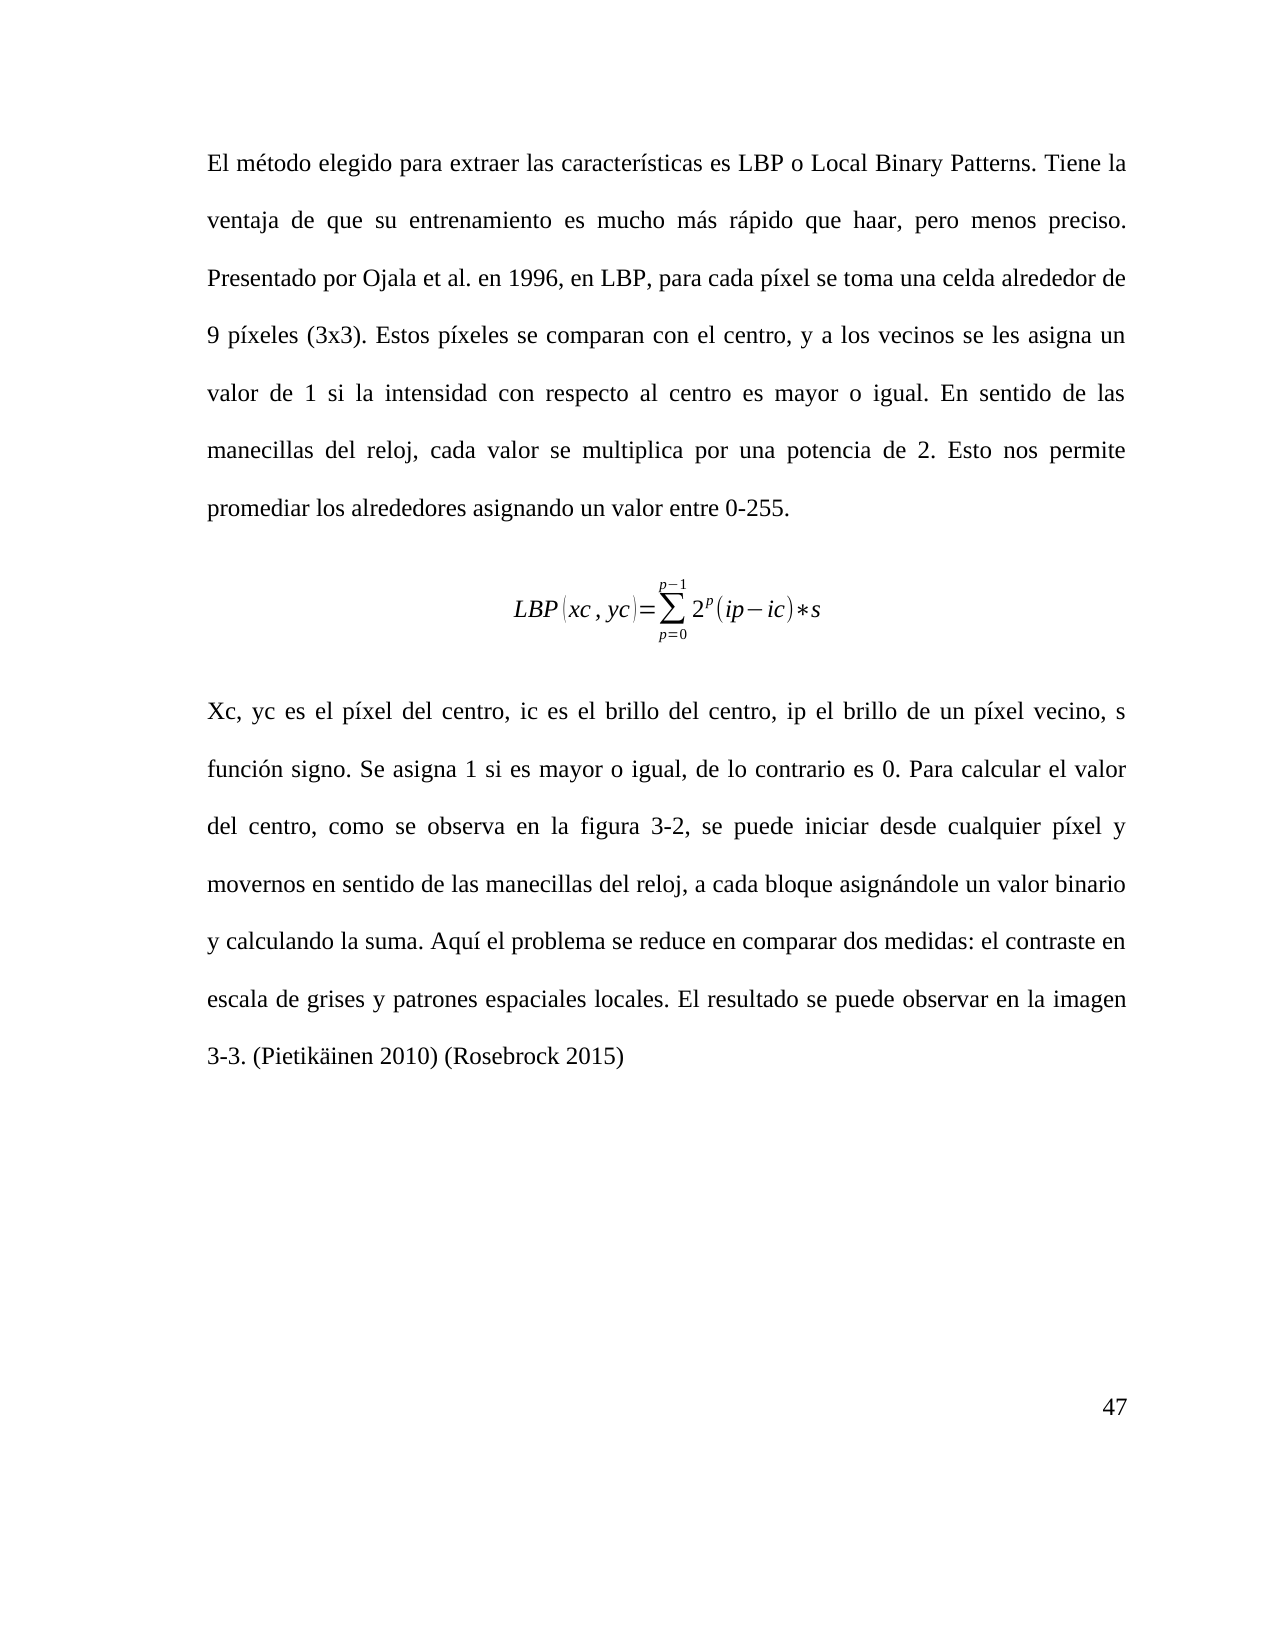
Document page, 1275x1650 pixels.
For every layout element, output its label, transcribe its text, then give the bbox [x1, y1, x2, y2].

text El método elegido para extraer las características es LBP o Local Binary Patterns. Tiene la ventaja de que su entrenamiento es mucho más rápido que haar, pero menos preciso. Presentado por Ojala et al. en 1996, en LBP, para cada píxel se toma una celda alrededor de 9 píxeles (3x3). Estos píxeles se comparan con el centro, y a los vecinos se les asigna un valor de 1 si la intensidad con respecto al centro es mayor o igual. En sentido de las manecillas del reloj, cada valor se multiplica por una potencia de 2. Esto nos permite promediar los alrededores asignando un valor entre 0-255. [207, 148, 1127, 521]
text Xc, yc es el píxel del centro, ic es el brillo del centro, ip el brillo de un píxel vecino, s función signo. Se asigna 1 si es mayor o igual, de lo contrario es 0. Para calcular el valor del centro, como se observa en la figura 3-2, se puede iniciar desde cualquier píxel y movernos en sentido de las manecillas del reloj, a cada bloque asignándole un valor binario y calculando la suma. Aquí el problema se reduce en comparar dos medidas: el contraste en escala de grises y patrones espaciales locales. El resultado se puede observar en la imagen 3-3. (Pietikäinen 2010) (Rosebrock 2015) [207, 696, 1127, 1070]
